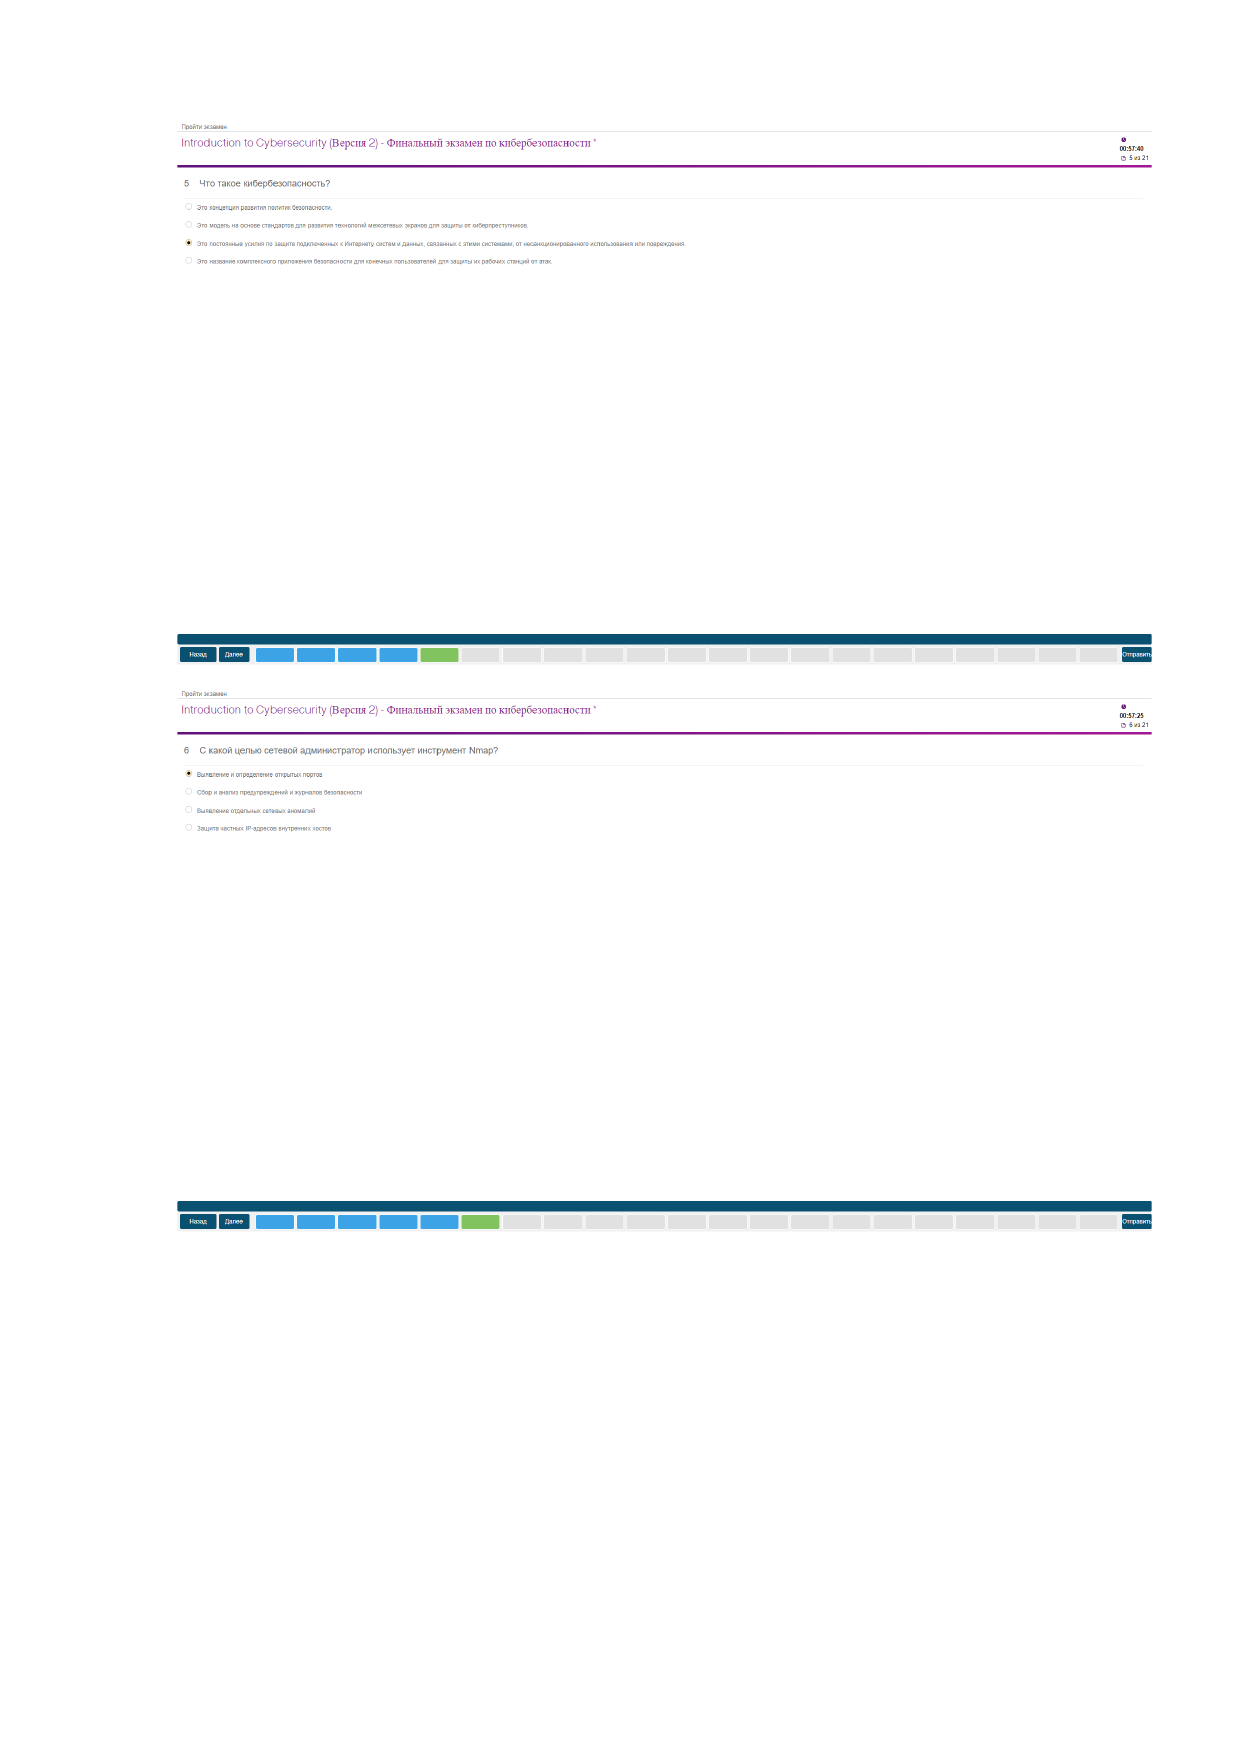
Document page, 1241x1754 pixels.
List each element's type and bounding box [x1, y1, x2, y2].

picture [177, 645, 1152, 667]
picture [177, 685, 1152, 1201]
picture [177, 1212, 1152, 1234]
picture [177, 118, 1152, 634]
